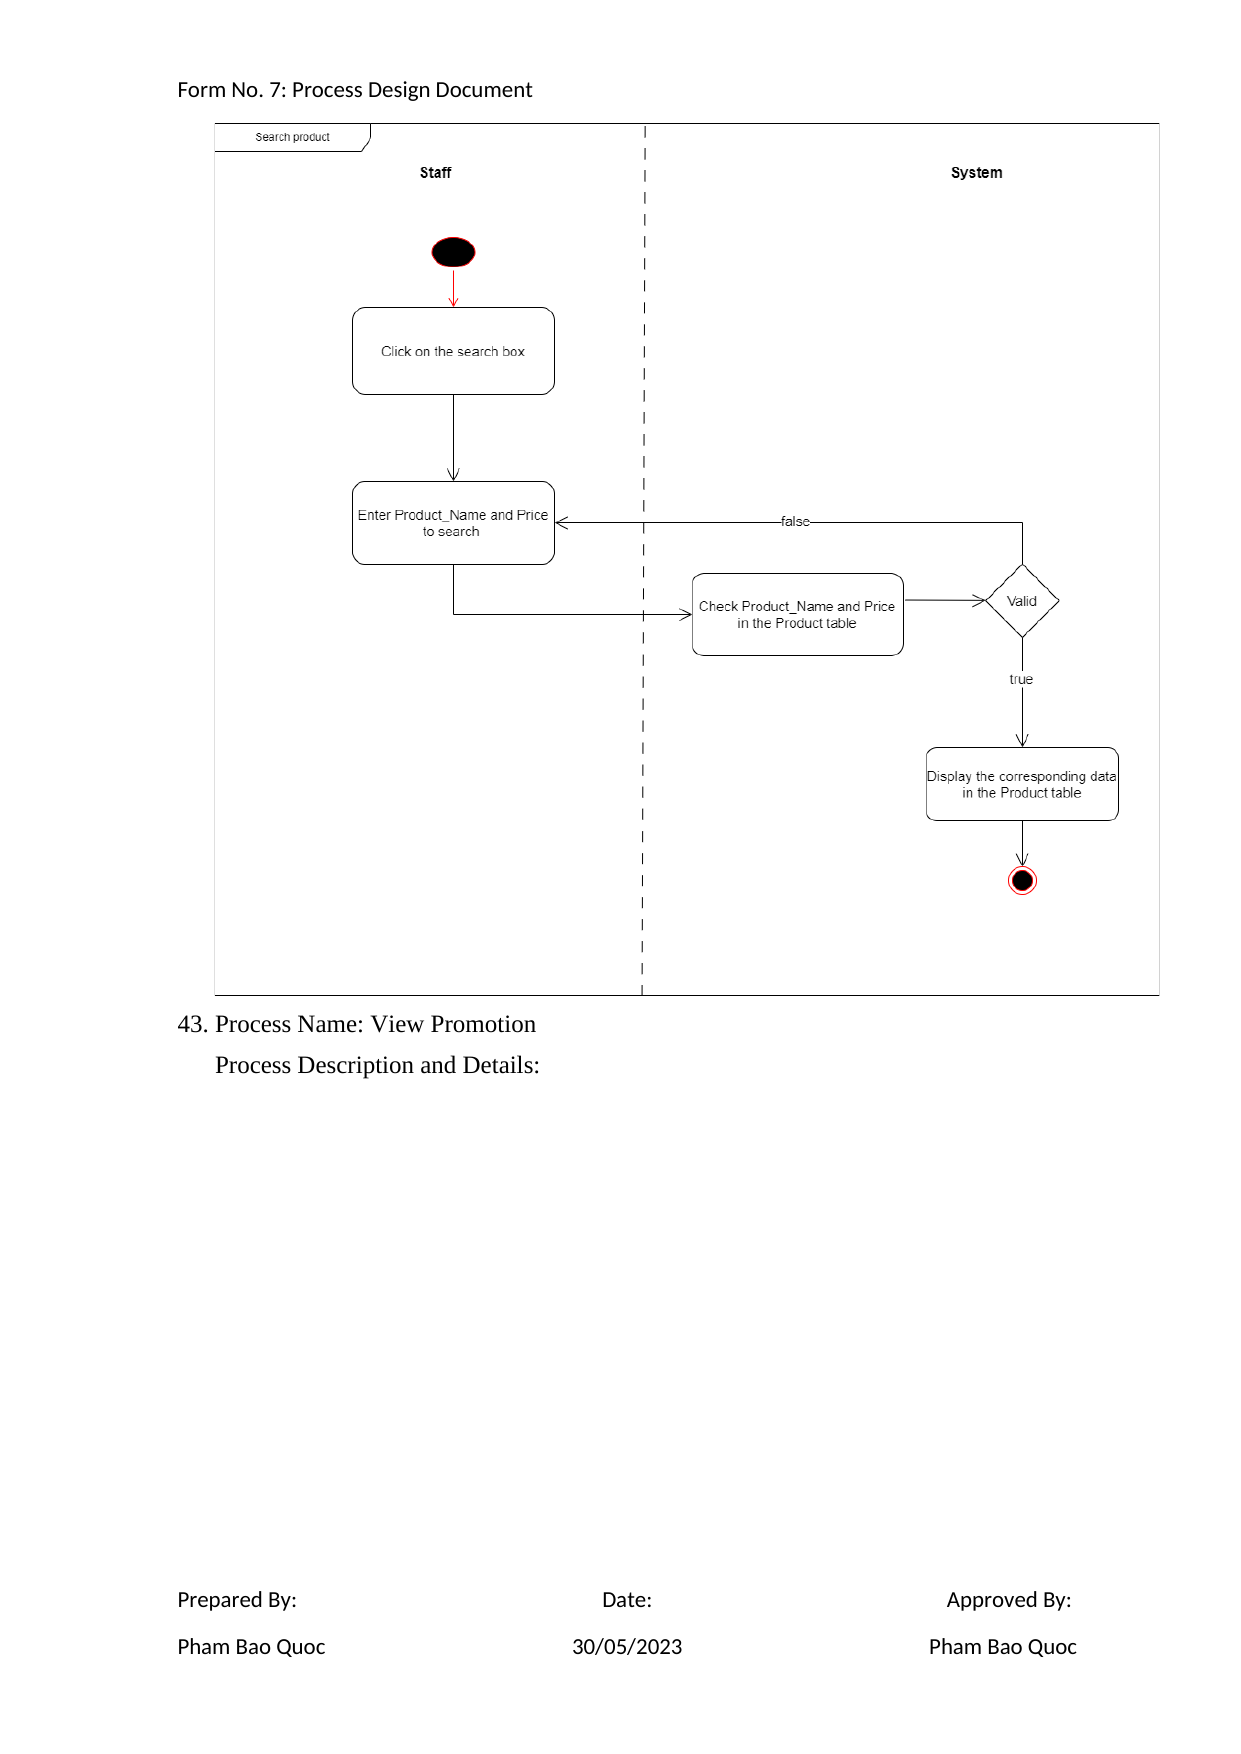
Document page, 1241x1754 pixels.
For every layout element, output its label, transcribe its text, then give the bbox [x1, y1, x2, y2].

picture [214, 123, 1160, 997]
text Process Description and Details: [215, 1051, 1122, 1079]
list Process Name: View Promotion [177, 1009, 1122, 1038]
